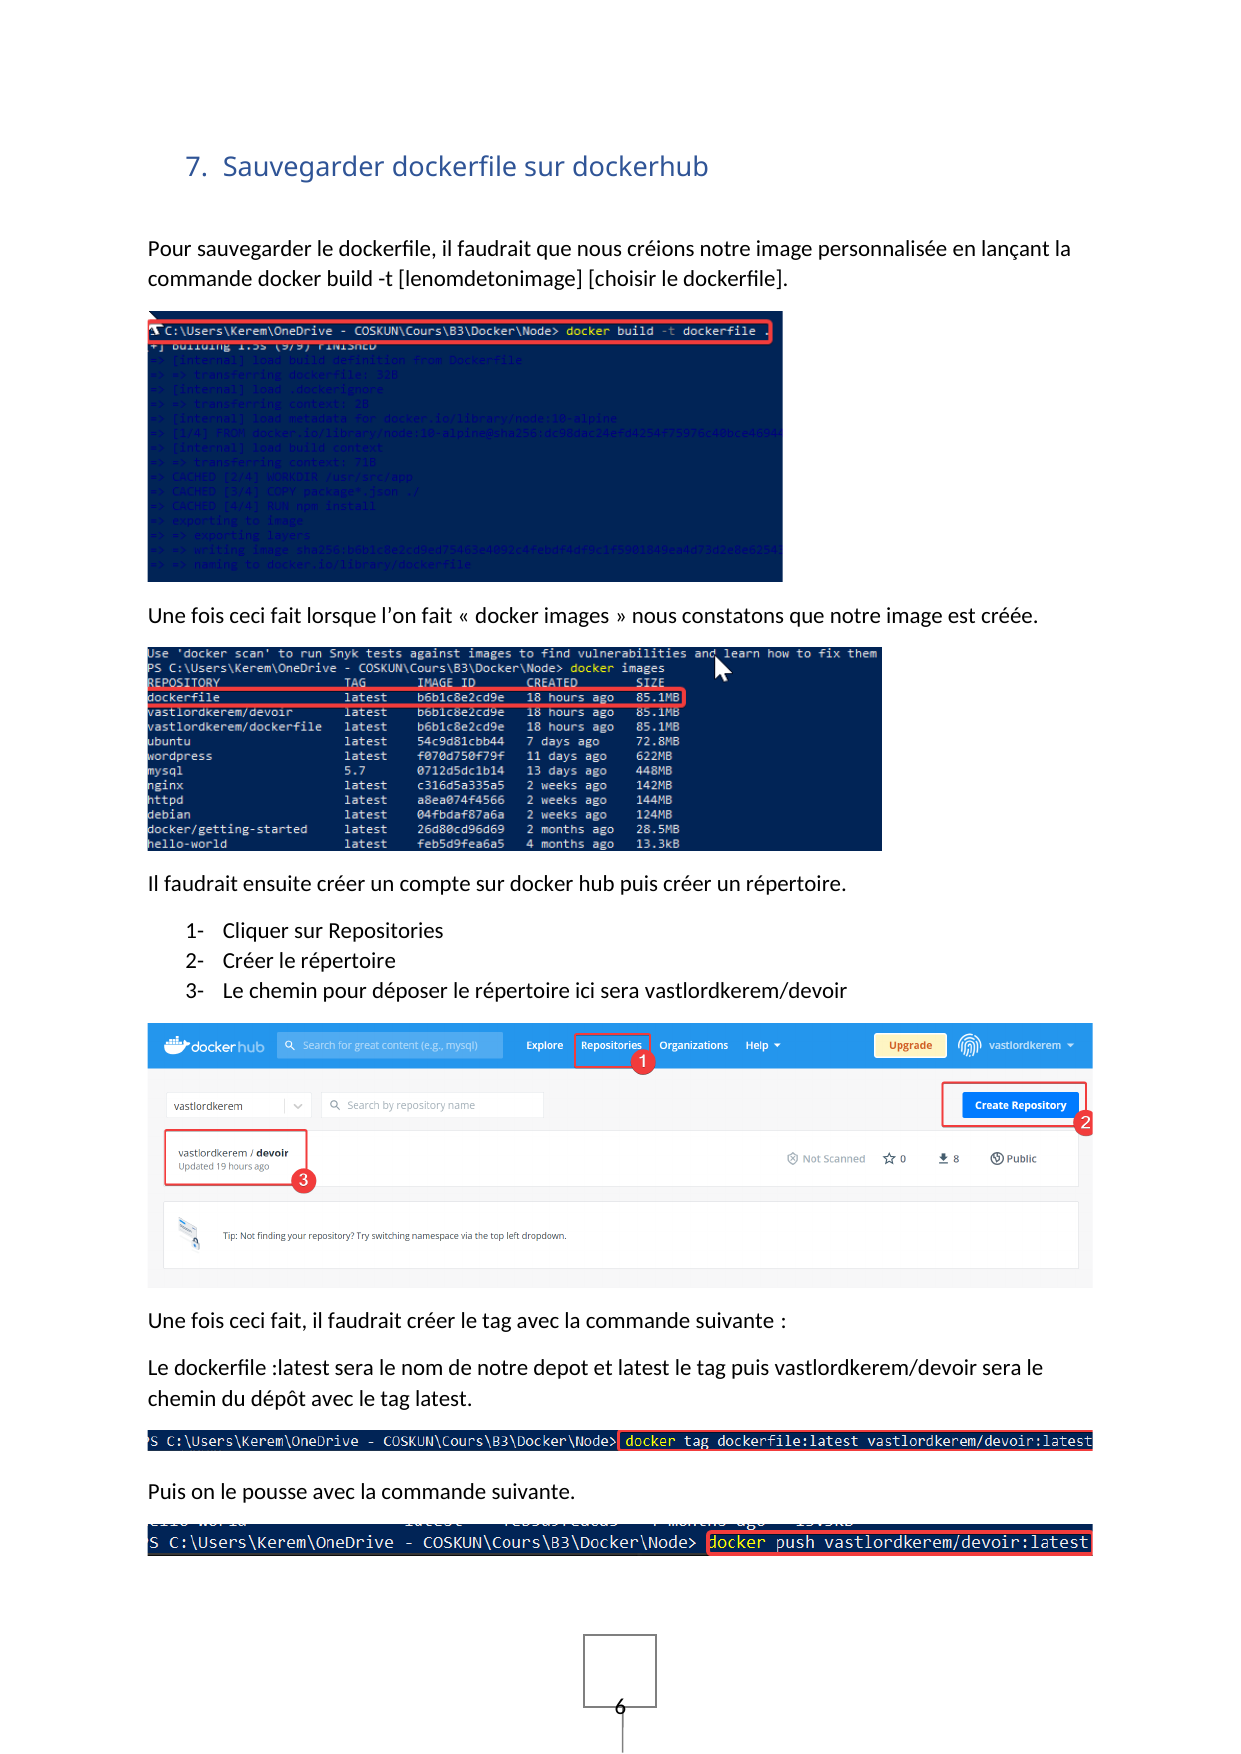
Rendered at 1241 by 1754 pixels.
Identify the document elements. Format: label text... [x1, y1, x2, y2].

picture [147, 647, 882, 851]
text Une fois ceci fait lorsque l’on fait « docker images » nous constatons que notre image est créée. [148, 601, 1093, 629]
text Pour sauvegarder le dockerfile, il faudrait que nous créions notre image personnalisée en lançant la commande docker build -t [lenomdetonimage] [choisir le dockerfile]. [148, 234, 1093, 292]
text Puis on le pousse avec la commande suivante. [148, 1477, 1093, 1506]
picture [147, 1524, 1093, 1556]
text Une fois ceci fait, il faudrait créer le tag avec la commande suivante : [148, 1307, 1093, 1335]
subtitle Sauvegarder dockerfile sur dockerhub [185, 148, 1093, 184]
text Il faudrait ensuite créer un compte sur docker hub puis créer un répertoire. [148, 869, 1093, 897]
list Créer le répertoire [185, 946, 1093, 974]
list Cliquer sur Repositories [185, 916, 1093, 944]
picture [147, 1023, 1093, 1288]
list Le chemin pour déposer le répertoire ici sera vastlordkerem/devoir [185, 977, 1093, 1005]
picture [147, 311, 783, 582]
picture [147, 1430, 1093, 1451]
text Le dockerfile :latest sera le nom de notre depot et latest le tag puis vastlordkerem/devoir sera le chemin du dépôt avec le tag latest. [148, 1353, 1093, 1412]
